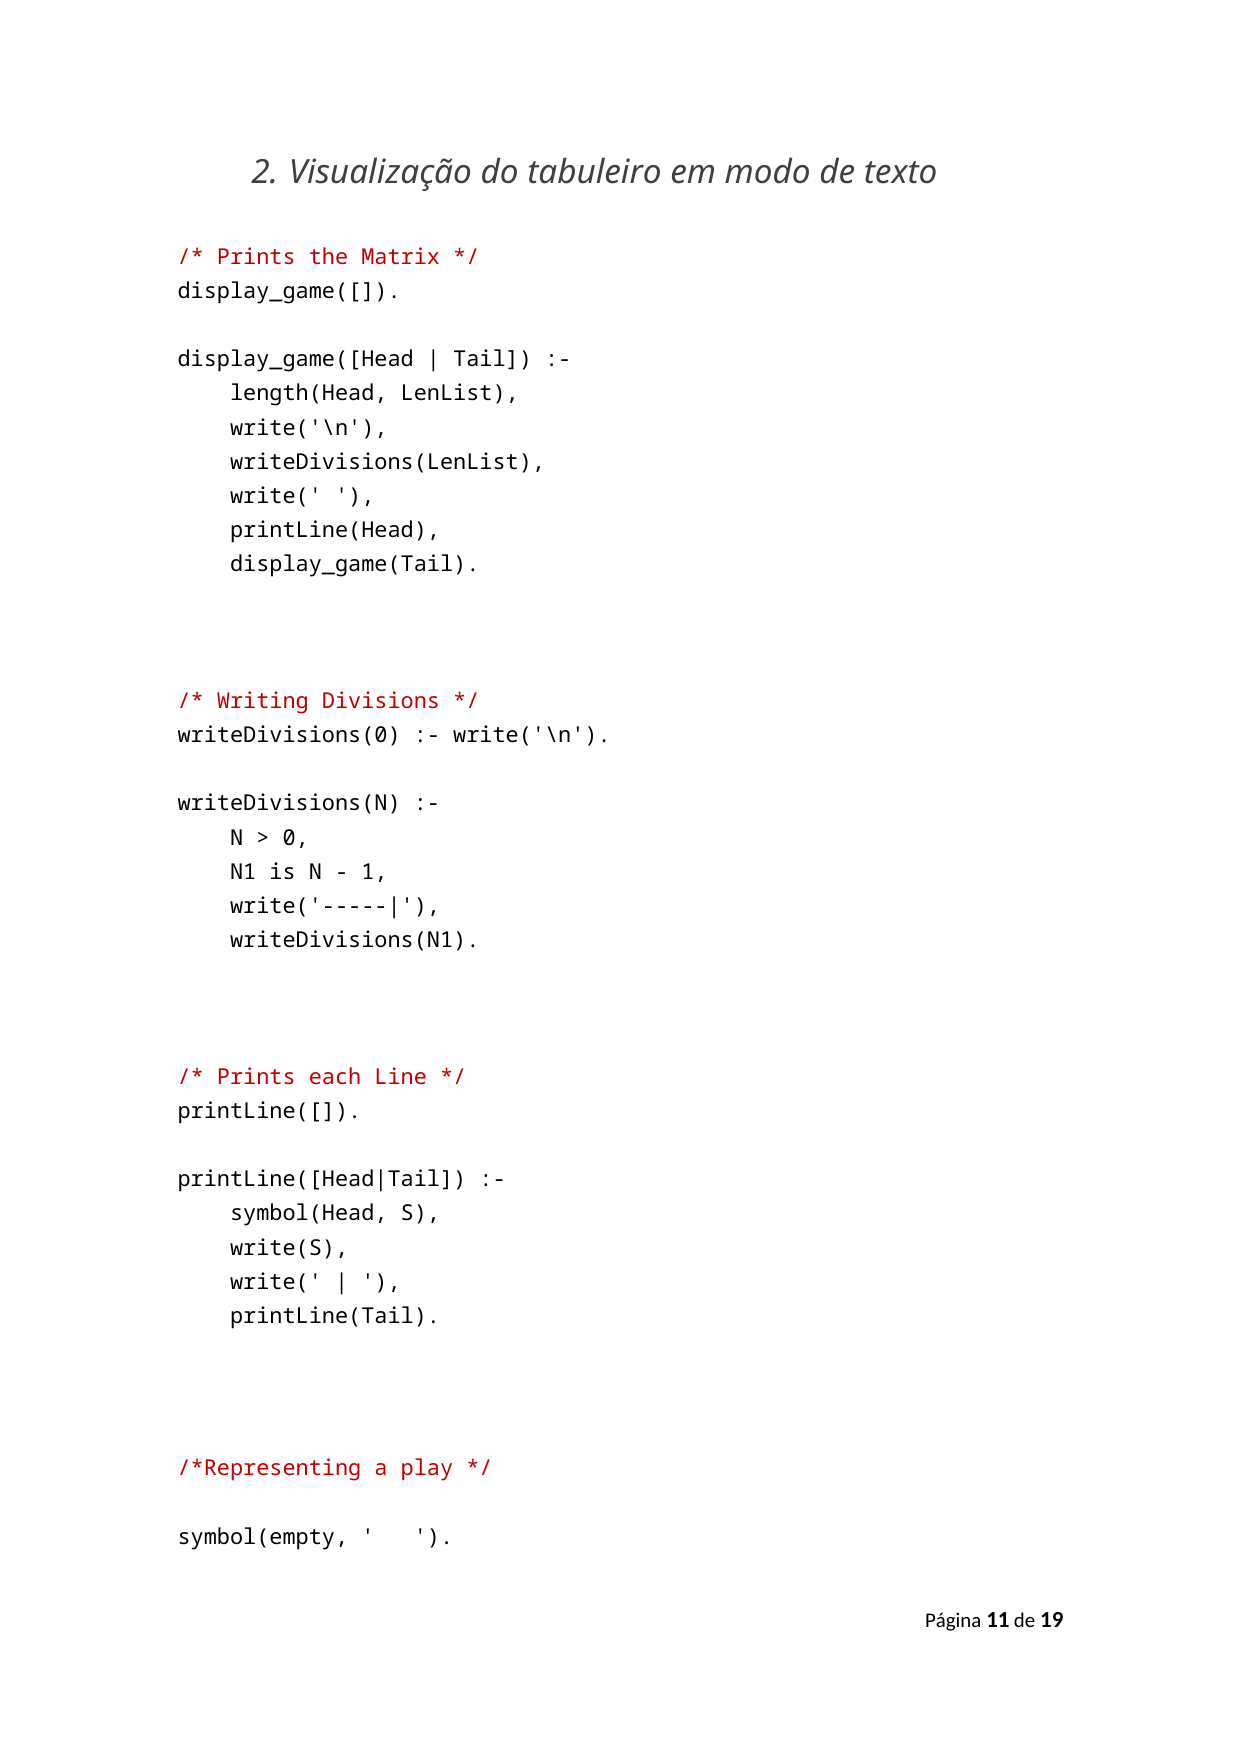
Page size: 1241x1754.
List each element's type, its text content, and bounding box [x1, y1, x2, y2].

text symbol(Head, S), [177, 1197, 1063, 1227]
list Visualização do tabuleiro em modo de texto [251, 148, 1063, 193]
text display_game(Tail). [177, 548, 1063, 578]
text writeDivisions(N1). [177, 924, 1063, 954]
text N1 is N - 1, [177, 856, 1063, 886]
text write('-----|'), [177, 890, 1063, 920]
text /* Prints the Matrix */ [177, 241, 1063, 271]
text printLine([]). [177, 1095, 1063, 1125]
text write(' | '), [177, 1266, 1063, 1296]
text write(S), [177, 1232, 1063, 1261]
text /*Representing a play */ [177, 1452, 1063, 1482]
text writeDivisions(0) :- write('\n'). [177, 719, 1063, 749]
text writeDivisions(N) :- [177, 787, 1063, 817]
text N > 0, [177, 822, 1063, 851]
text display_game([]). [177, 275, 1063, 305]
text display_game([Head | Tail]) :- [177, 343, 1063, 373]
text printLine([Head|Tail]) :- [177, 1163, 1063, 1193]
text length(Head, LenList), [177, 377, 1063, 407]
text symbol(empty, ' '). [177, 1521, 1063, 1551]
text printLine(Head), [177, 514, 1063, 544]
text write(' '), [177, 480, 1063, 510]
text /* Writing Divisions */ [177, 685, 1063, 715]
text writeDivisions(LenList), [177, 446, 1063, 476]
text write('\n'), [177, 412, 1063, 441]
text printLine(Tail). [177, 1300, 1063, 1330]
text /* Prints each Line */ [177, 1061, 1063, 1091]
